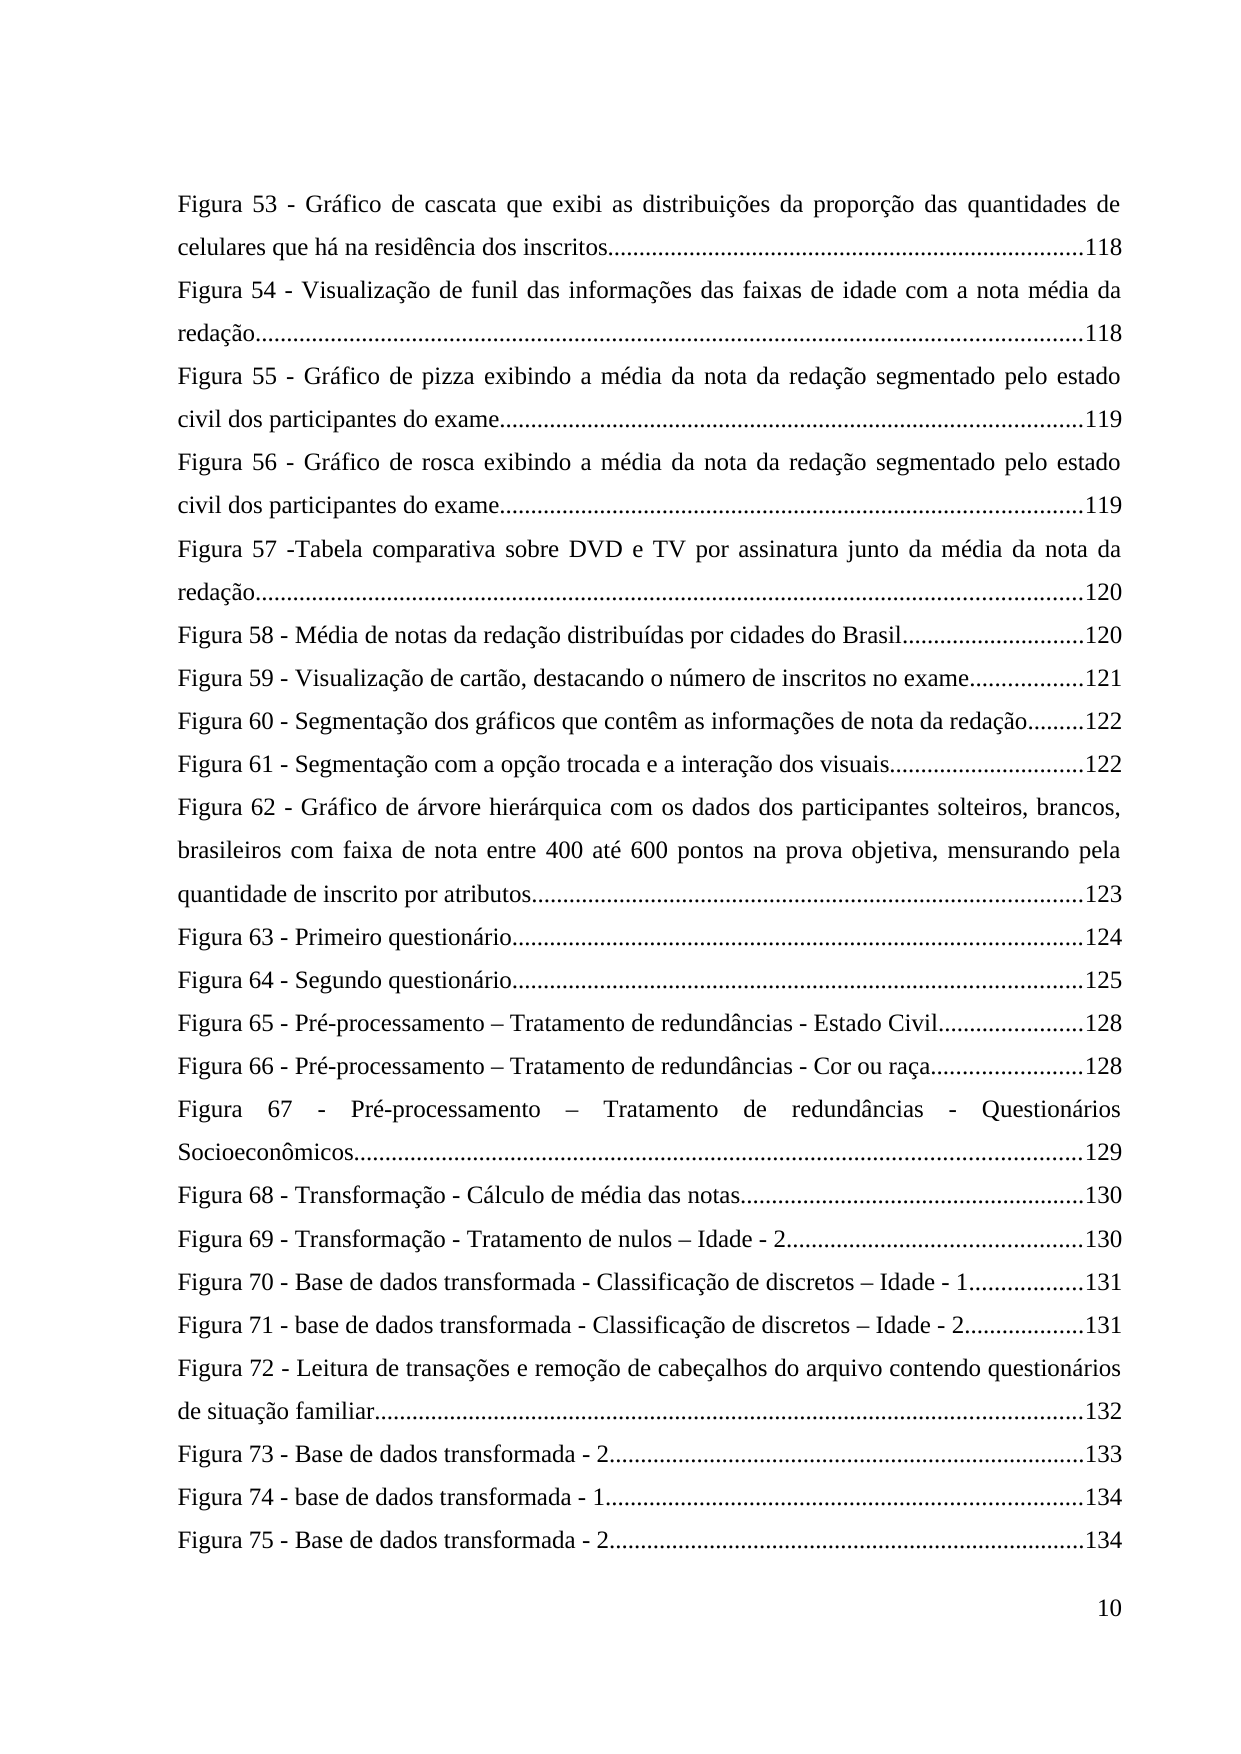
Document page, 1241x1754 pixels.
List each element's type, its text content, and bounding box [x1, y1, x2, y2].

text Figura 68 - Transformação - Cálculo de média das notas 130 [177, 1181, 1122, 1209]
text Figura 69 - Transformação - Tratamento de nulos – Idade - 2 130 [177, 1224, 1122, 1252]
text Figura 65 - Pré-processamento – Tratamento de redundâncias - Estado Civil 128 [177, 1008, 1122, 1037]
text Figura 60 - Segmentação dos gráficos que contêm as informações de nota da redação 122 [177, 706, 1122, 735]
text Figura 56 - Gráfico de rosca exibindo a média da nota da redação segmentado pelo estado civil dos participantes do exame 119 [177, 447, 1122, 519]
text Figura 58 - Média de notas da redação distribuídas por cidades do Brasil. 120 [177, 620, 1122, 649]
text Figura 66 - Pré-processamento – Tratamento de redundâncias - Cor ou raça 128 [177, 1051, 1122, 1080]
text Figura 59 - Visualização de cartão, destacando o número de inscritos no exame 121 [177, 663, 1122, 692]
text Figura 67 - Pré-processamento – Tratamento de redundâncias - Questionários Socioeconômicos 129 [177, 1094, 1122, 1166]
text Figura 71 - base de dados transformada - Classificação de discretos – Idade - 2 131 [177, 1310, 1122, 1339]
text Figura 53 - Gráfico de cascata que exibi as distribuições da proporção das quantidades de celulares que há na residência dos inscritos 118 [177, 189, 1122, 261]
text Figura 54 - Visualização de funil das informações das faixas de idade com a nota média da redação. 118 [177, 275, 1122, 347]
text Figura 62 - Gráfico de árvore hierárquica com os dados dos participantes solteiros, brancos, brasileiros com faixa de nota entre 400 até 600 pontos na prova objetiva, mensurando pela quantidade de inscrito por atributos 123 [177, 792, 1122, 907]
text Figura 72 - Leitura de transações e remoção de cabeçalhos do arquivo contendo questionários de situação familiar 132 [177, 1353, 1122, 1425]
text Figura 64 - Segundo questionário 125 [177, 965, 1122, 994]
text Figura 74 - base de dados transformada - 1 134 [177, 1482, 1122, 1511]
text Figura 55 - Gráfico de pizza exibindo a média da nota da redação segmentado pelo estado civil dos participantes do exame 119 [177, 361, 1122, 433]
text Figura 63 - Primeiro questionário 124 [177, 922, 1122, 951]
text Figura 75 - Base de dados transformada - 2 134 [177, 1526, 1122, 1554]
text Figura 70 - Base de dados transformada - Classificação de discretos – Idade - 1 131 [177, 1267, 1122, 1296]
text Figura 57 -Tabela comparativa sobre DVD e TV por assinatura junto da média da nota da redação 120 [177, 534, 1122, 606]
text Figura 73 - Base de dados transformada - 2 133 [177, 1439, 1122, 1468]
text Figura 61 - Segmentação com a opção trocada e a interação dos visuais 122 [177, 749, 1122, 778]
